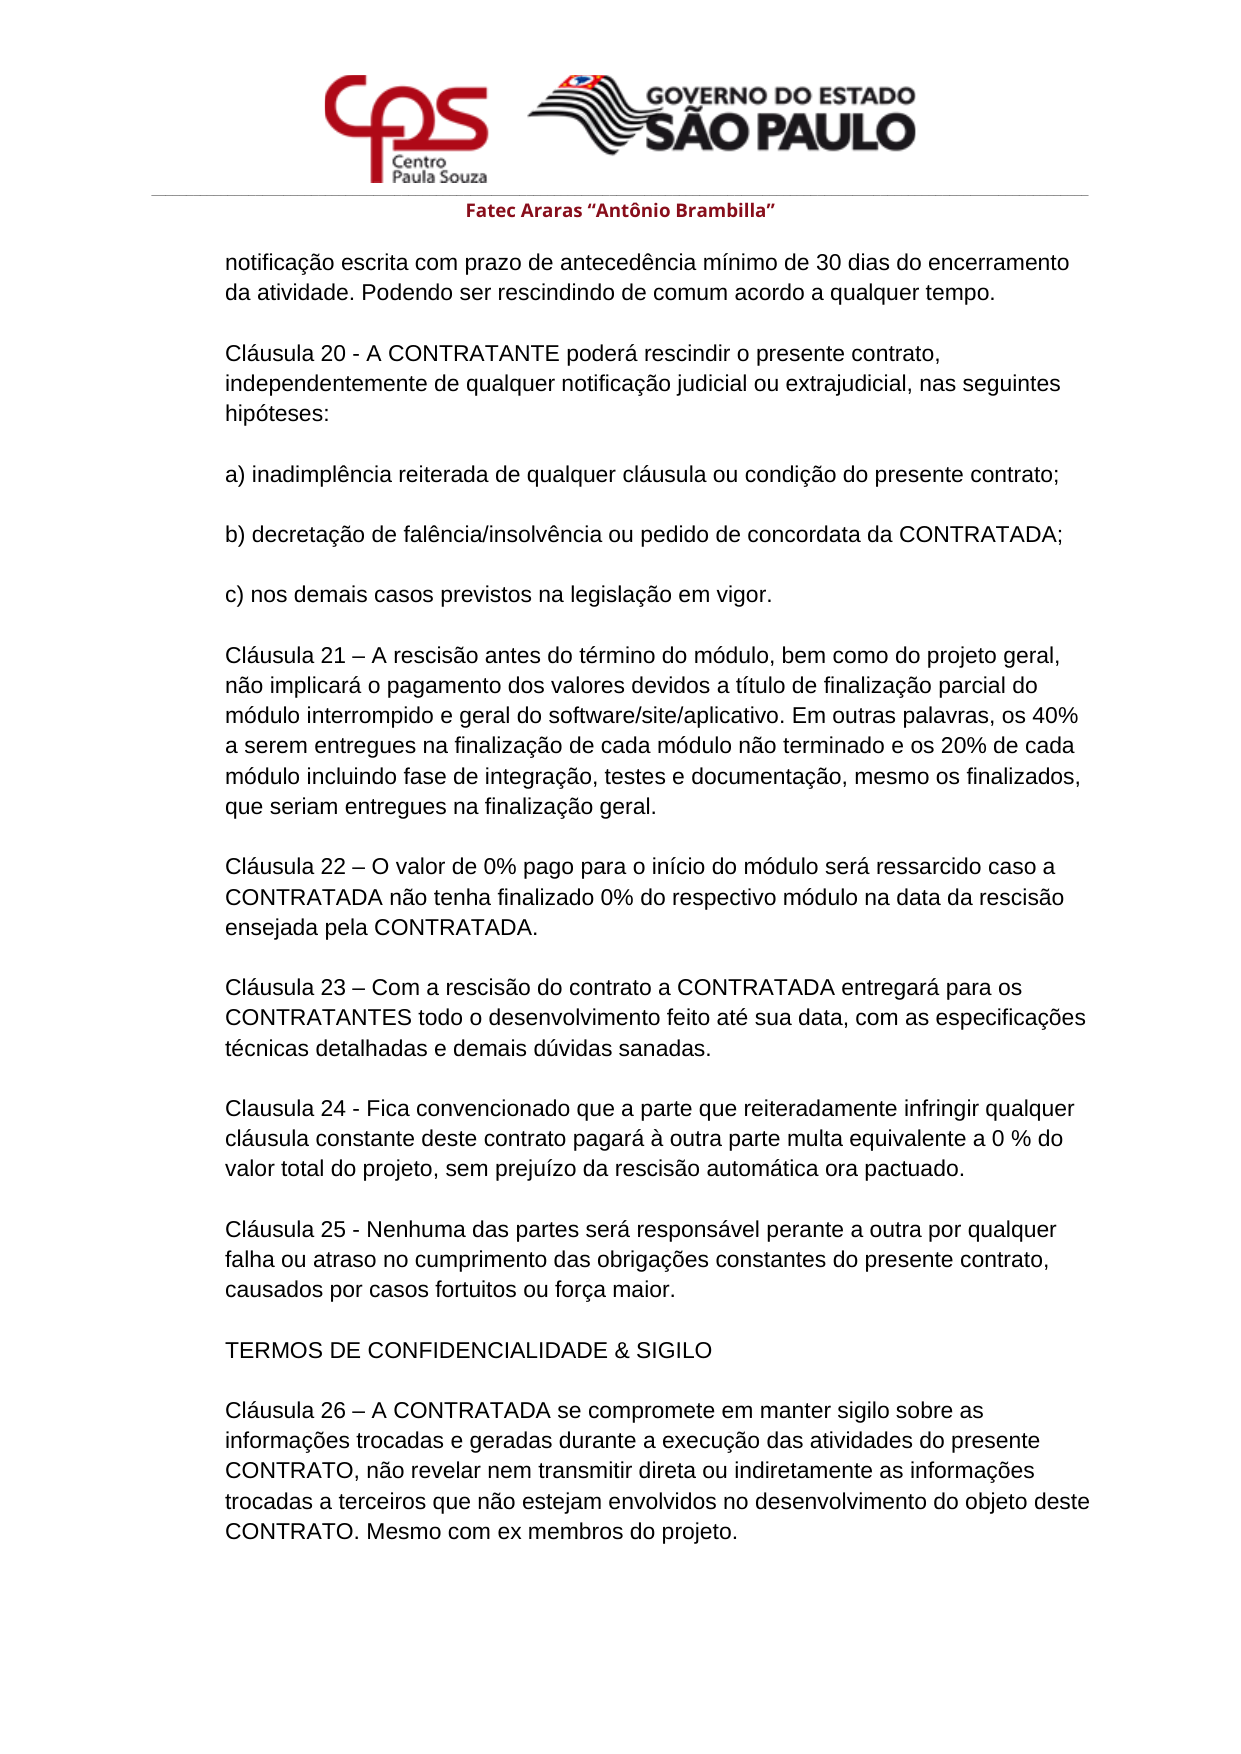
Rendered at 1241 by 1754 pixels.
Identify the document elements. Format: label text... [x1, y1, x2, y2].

list TERMOS DE CONFIDENCIALIDADE & SIGILO [225, 1337, 1090, 1363]
list Cláusula 21 – A rescisão antes do término do módulo, bem como do projeto geral, não implicará o pagamento dos valores devidos a título de finalização parcial do módulo interrompido e geral do software/site/aplicativo. Em outras palavras, os 40% a serem entregues na finalização de cada módulo não terminado e os 20% de cada módulo incluindo fase de integração, testes e documentação, mesmo os finalizados, que seriam entregues na finalização geral. [225, 642, 1090, 819]
list Cláusula 23 – Com a rescisão do contrato a CONTRATADA entregará para os CONTRATANTES todo o desenvolvimento feito até sua data, com as especificações técnicas detalhadas e demais dúvidas sanadas. [225, 974, 1090, 1061]
list Cláusula 20 - A CONTRATANTE poderá rescindir o presente contrato, independentemente de qualquer notificação judicial ou extrajudicial, nas seguintes hipóteses: [225, 340, 1090, 426]
list b) decretação de falência/insolvência ou pedido de concordata da CONTRATADA; [225, 521, 1090, 547]
picture [324, 75, 916, 183]
list Clausula 24 - Fica convencionado que a parte que reiteradamente infringir qualquer cláusula constante deste contrato pagará à outra parte multa equivalente a 0 % do valor total do projeto, sem prejuízo da rescisão automática ora pactuado. [225, 1095, 1090, 1182]
list Cláusula 26 – A CONTRATADA se compromete em manter sigilo sobre as informações trocadas e geradas durante a execução das atividades do presente CONTRATO, não revelar nem transmitir direta ou indiretamente as informações trocadas a terceiros que não estejam envolvidos no desenvolvimento do objeto deste CONTRATO. Mesmo com ex membros do projeto. [225, 1397, 1090, 1544]
list Cláusula 22 – O valor de 0% pago para o início do módulo será ressarcido caso a CONTRATADA não tenha finalizado 0% do respectivo módulo na data da rescisão ensejada pela CONTRATADA. [225, 853, 1090, 940]
list c) nos demais casos previstos na legislação em vigor. [225, 581, 1090, 608]
list Cláusula 25 - Nenhuma das partes será responsável perante a outra por qualquer falha ou atraso no cumprimento das obrigações constantes do presente contrato, causados por casos fortuitos ou força maior. [225, 1216, 1090, 1302]
list a) inadimplência reiterada de qualquer cláusula ou condição do presente contrato; [225, 461, 1090, 487]
